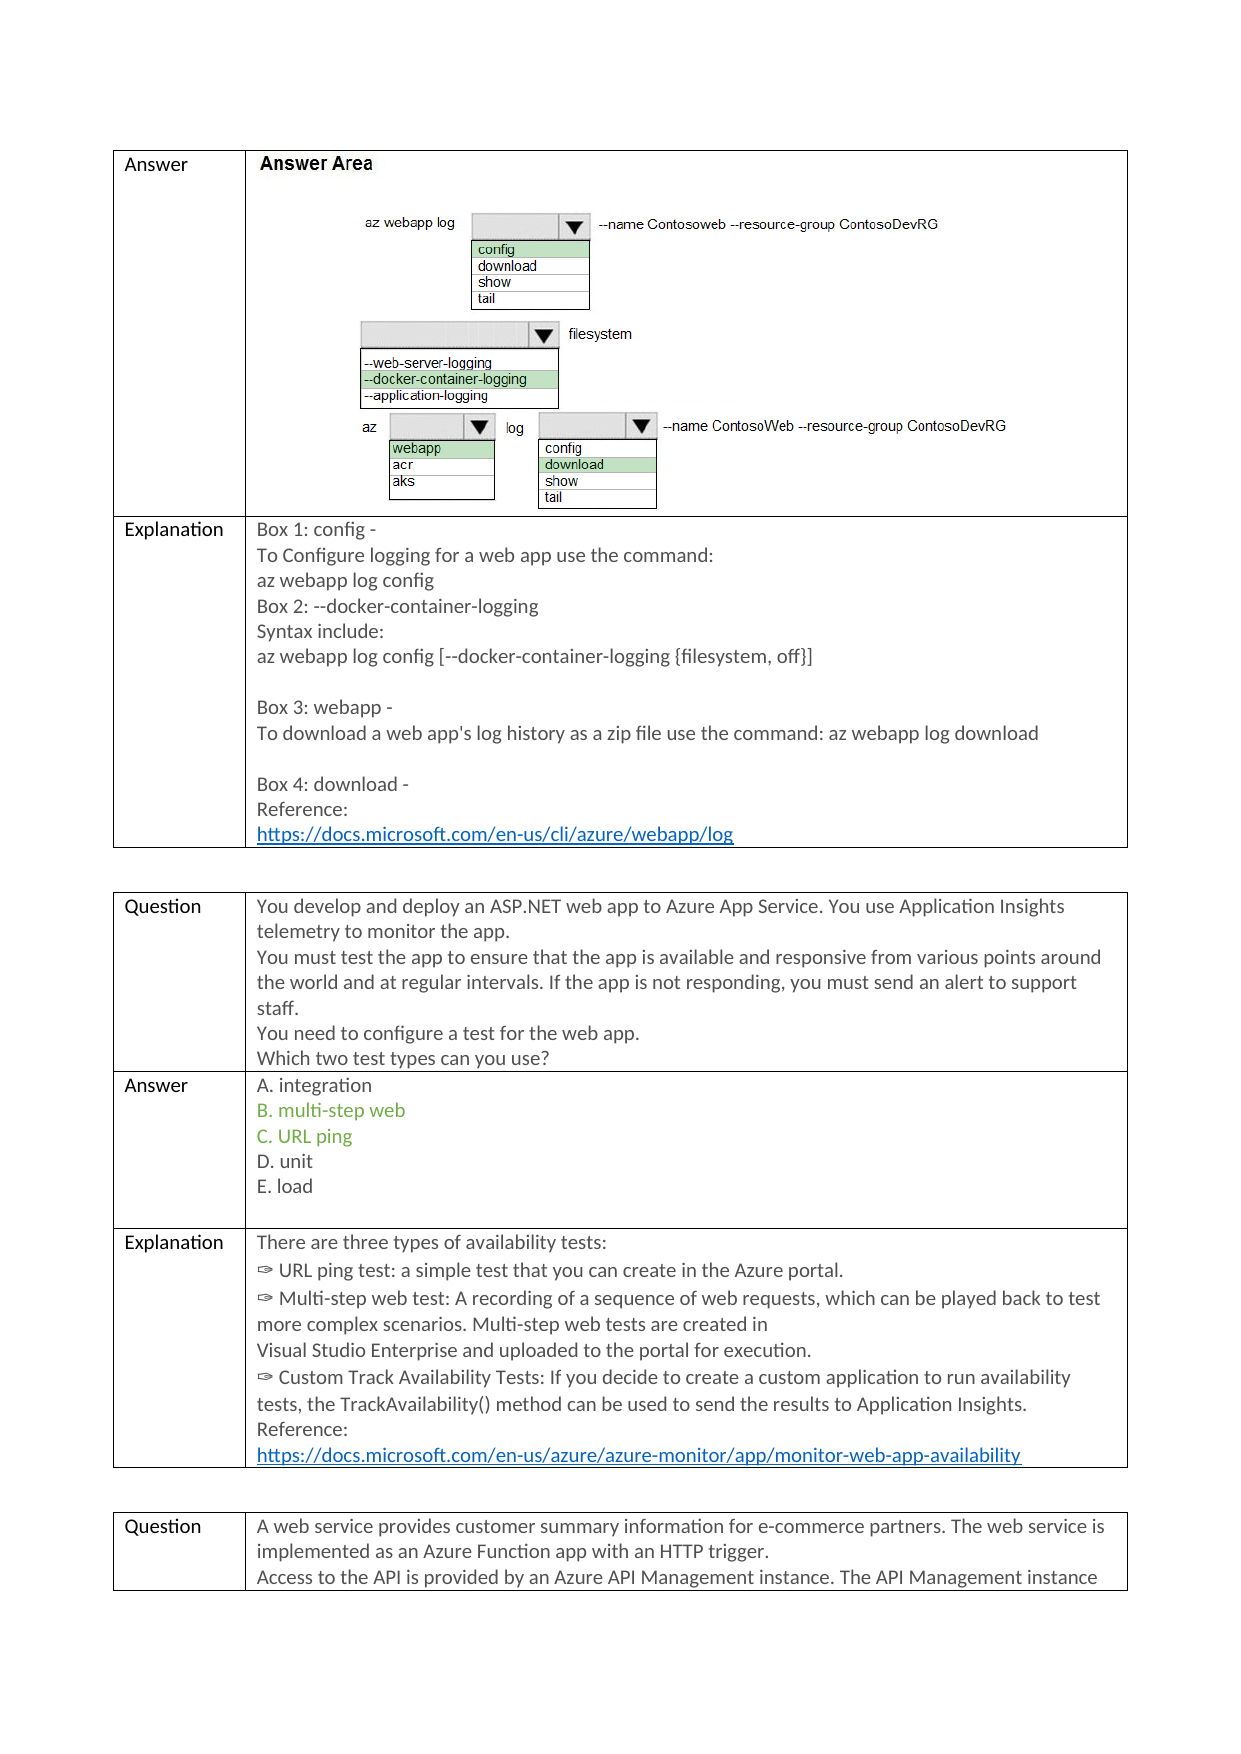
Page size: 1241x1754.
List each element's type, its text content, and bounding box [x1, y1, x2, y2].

table_header Question [114, 1513, 245, 1589]
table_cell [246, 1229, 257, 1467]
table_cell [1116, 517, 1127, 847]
table_cell A. integration B. multi-step web C. URL ping D. unit E. load [246, 1072, 1127, 1228]
table_cell Explanation [114, 517, 245, 847]
table_cell Explanation [114, 1229, 245, 1467]
table_cell [246, 151, 256, 516]
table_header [246, 1513, 1127, 1589]
table_header Question [114, 893, 245, 1071]
table_cell Answer [114, 151, 245, 516]
table_cell Answer [114, 1072, 245, 1228]
table_cell [1012, 151, 1127, 516]
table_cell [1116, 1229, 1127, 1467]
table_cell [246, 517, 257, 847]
table_header You develop and deploy an ASP.NET web app to Azure App Service. You use Application Insights telemetry to monitor the app. You must test the app to ensure that the app is available and responsive from various points around the world and at regular intervals. If the app is not responding, you must send an alert to support staff. You need to configure a test for the web app. Which two test types can you use? [246, 893, 1127, 1071]
picture [256, 151, 1012, 516]
